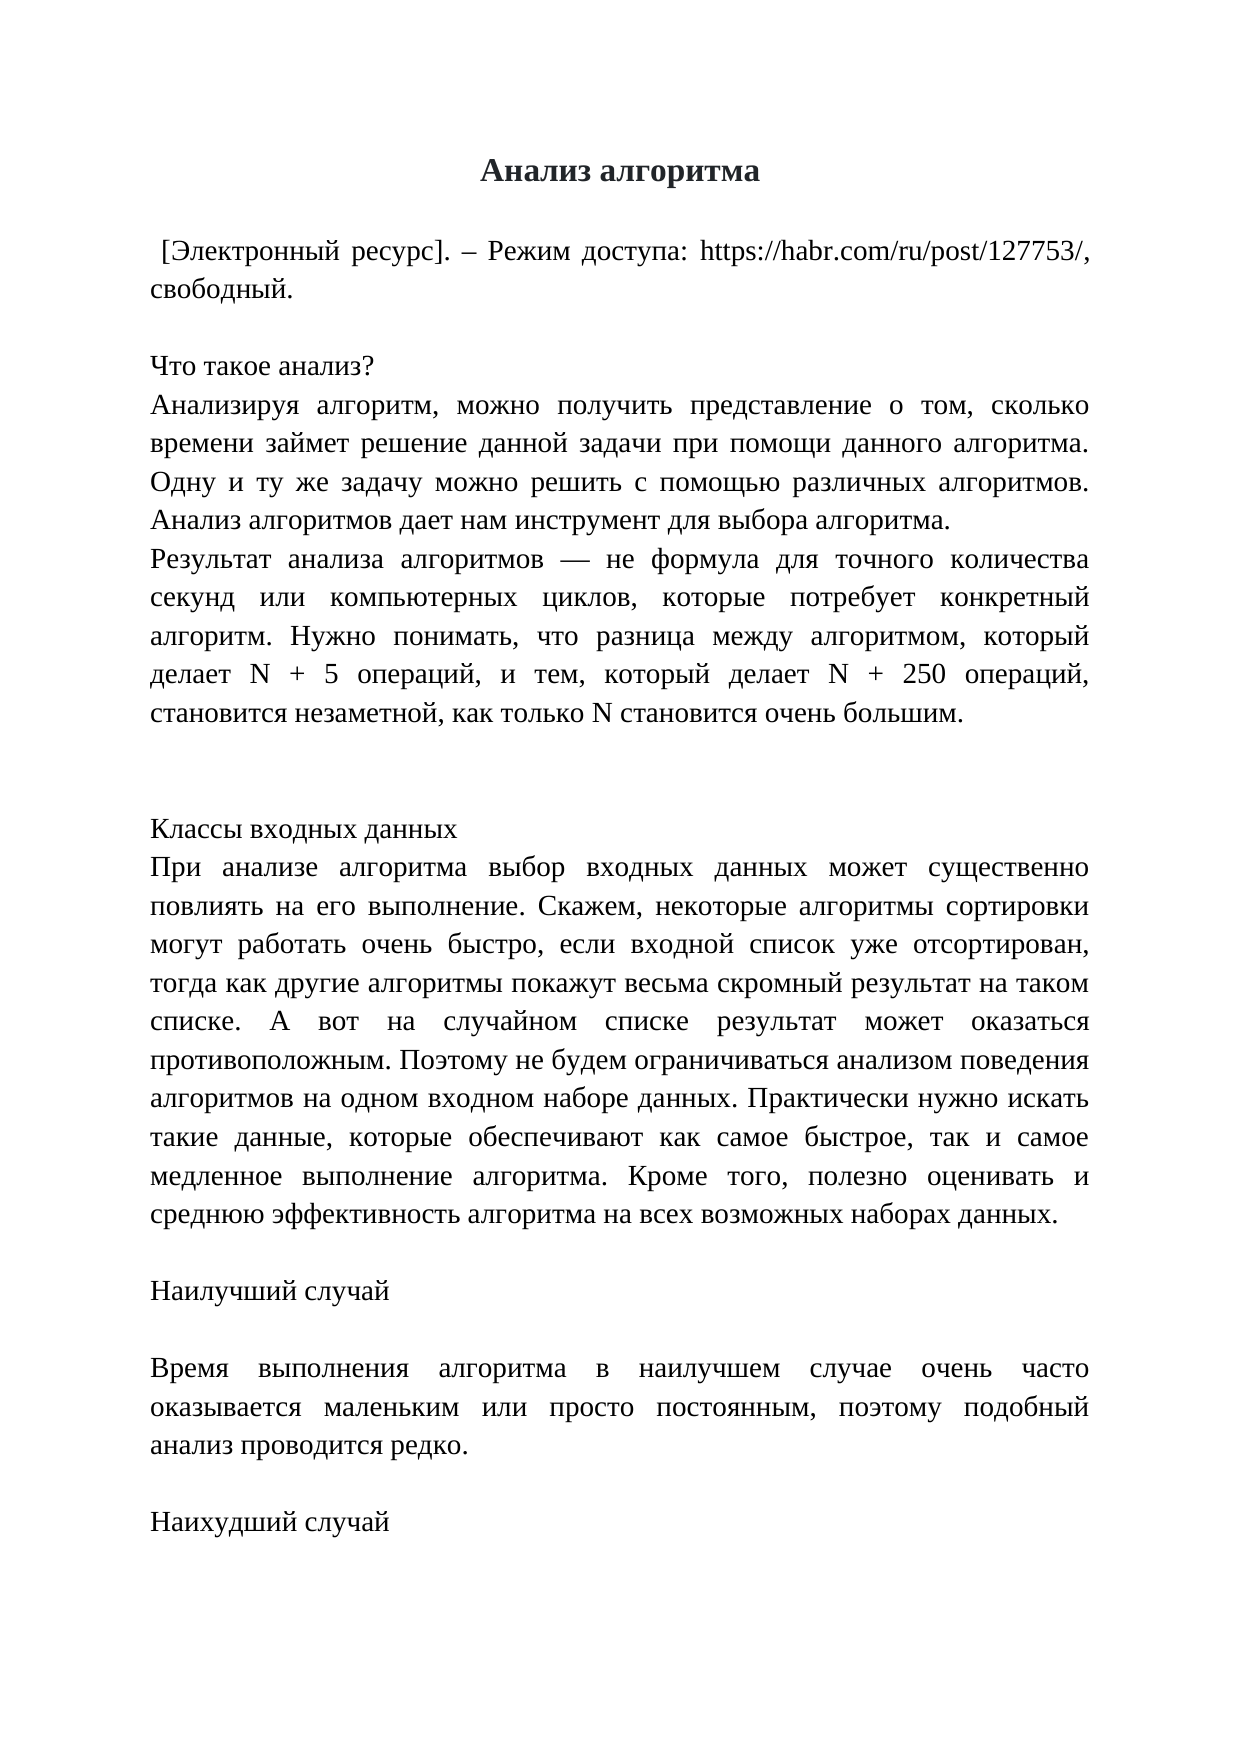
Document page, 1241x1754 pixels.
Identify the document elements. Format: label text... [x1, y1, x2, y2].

subtitle Анализ алгоритма [150, 150, 1090, 188]
text [Электронный ресурс]. – Режим доступа: https://habr.com/ru/post/127753/, свободный. [150, 233, 1090, 305]
text Что такое анализ? [150, 348, 1090, 382]
text Результат анализа алгоритмов — не формула для точного количества секунд или компьютерных циклов, которые потребует конкретный алгоритм. Нужно понимать, что разница между алгоритмом, который делает N + 5 операций, и тем, который делает N + 250 операций, становится незаметной, как только N становится очень большим. [150, 541, 1090, 729]
text Наилучший случай [150, 1273, 1090, 1307]
text Время выполнения алгоритма в наилучшем случае очень часто оказывается маленьким или просто постоянным, поэтому подобный анализ проводится редко. [150, 1350, 1090, 1461]
text При анализе алгоритма выбор входных данных может существенно повлиять на его выполнение. Скажем, некоторые алгоритмы сортировки могут работать очень быстро, если входной список уже отсортирован, тогда как другие алгоритмы покажут весьма скромный результат на таком списке. А вот на случайном списке результат может оказаться противоположным. Поэтому не будем ограничиваться анализом поведения алгоритмов на одном входном наборе данных. Практически нужно искать такие данные, которые обеспечивают как самое быстрое, так и самое медленное выполнение алгоритма. Кроме того, полезно оценивать и среднюю эффективность алгоритма на всех возможных наборах данных. [150, 849, 1090, 1230]
text Классы входных данных [150, 811, 1090, 844]
text Наихудший случай [150, 1504, 1090, 1538]
text Анализируя алгоритм, можно получить представление о том, сколько времени займет решение данной задачи при помощи данного алгоритма. Одну и ту же задачу можно решить с помощью различных алгоритмов. Анализ алгоритмов дает нам инструмент для выбора алгоритма. [150, 387, 1090, 536]
